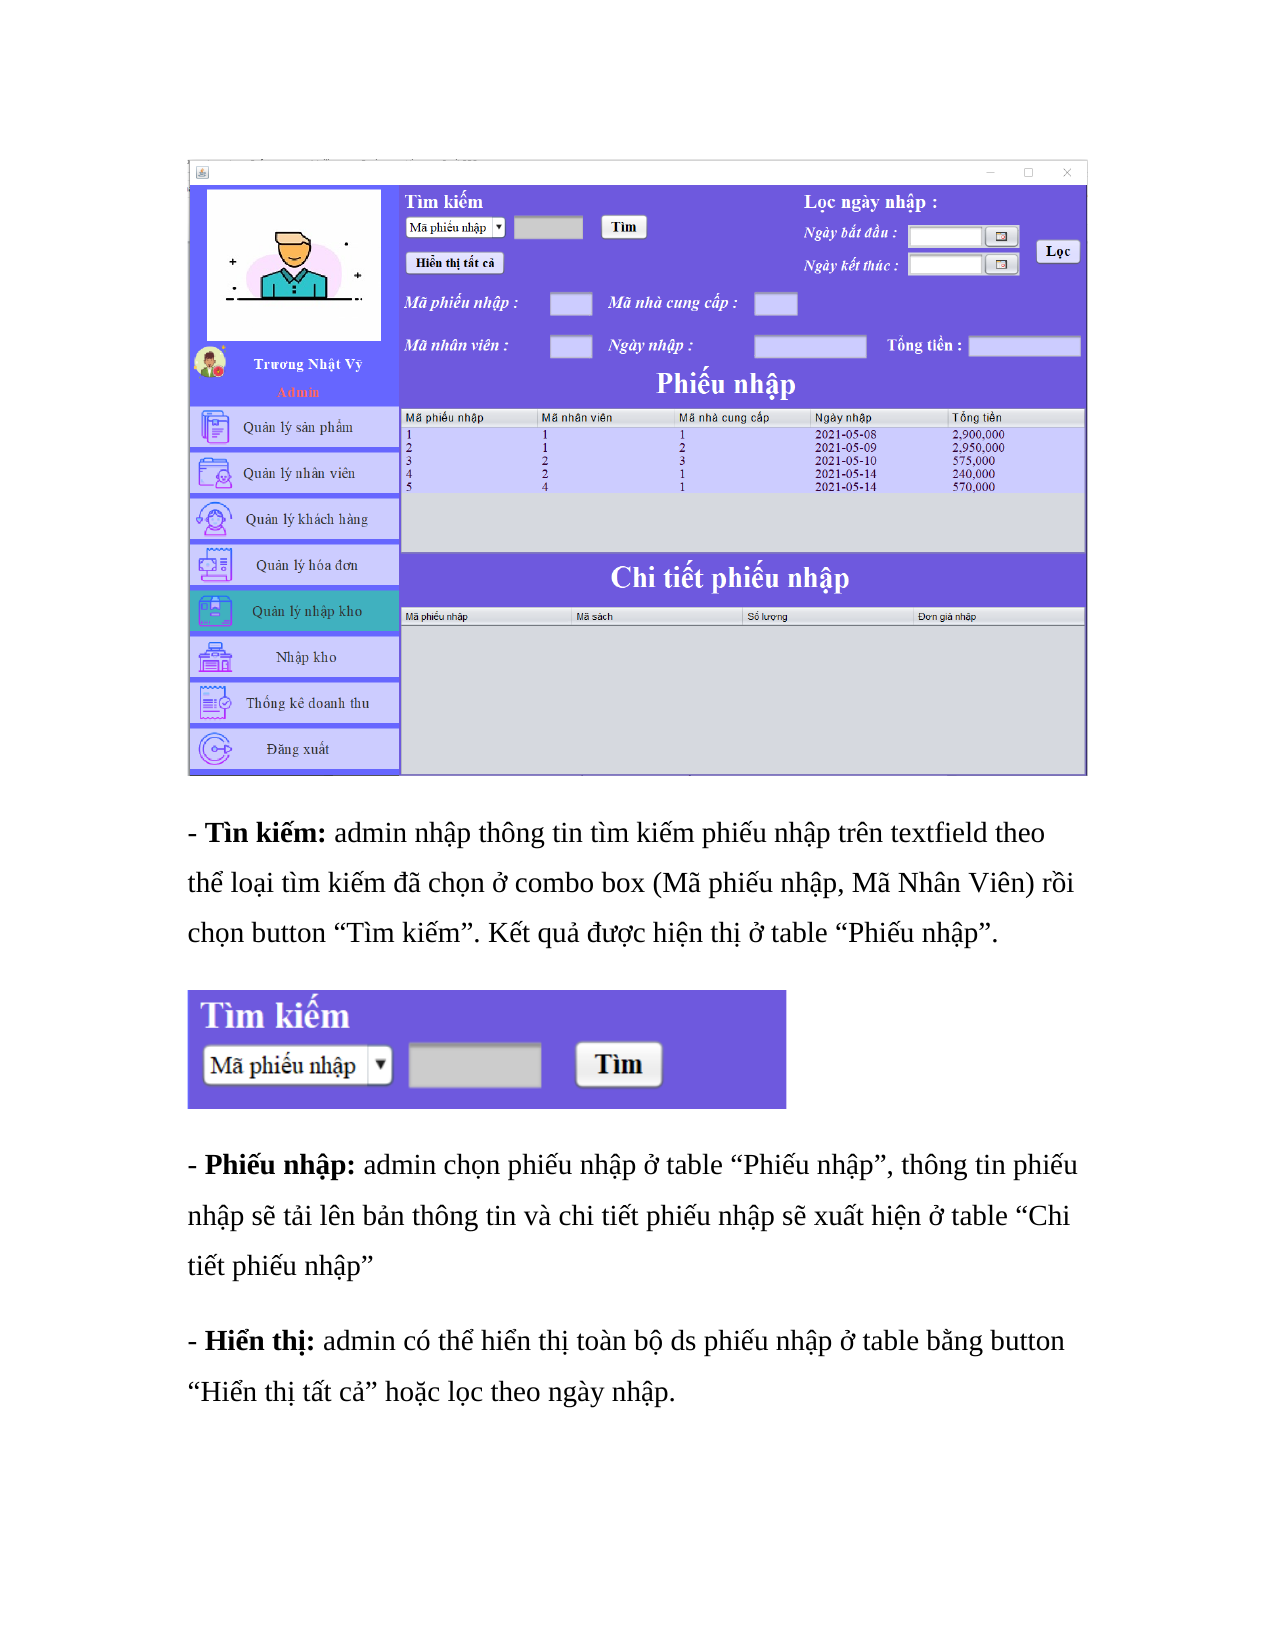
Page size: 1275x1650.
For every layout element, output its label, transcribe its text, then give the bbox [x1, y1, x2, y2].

picture [187, 990, 787, 1109]
text - Hiển thị: admin có thể hiển thị toàn bộ ds phiếu nhập ở table bằng button “Hiển thị tất cả” hoặc lọc theo ngày nhập. [187, 1323, 1087, 1407]
text - Phiếu nhập: admin chọn phiếu nhập ở table “Phiếu nhập”, thông tin phiếu nhập sẽ tải lên bản thông tin và chi tiết phiếu nhập sẽ xuất hiện ở table “Chi tiết phiếu nhập” [187, 1147, 1087, 1282]
text - Tìn kiếm: admin nhập thông tin tìm kiếm phiếu nhập trên textfield theo thể loại tìm kiếm đã chọn ở combo box (Mã phiếu nhập, Mã Nhân Viên) rồi chọn button “Tìm kiếm”. Kết quả được hiện thị ở table “Phiếu nhập”. [187, 815, 1087, 949]
picture [187, 159, 1088, 776]
